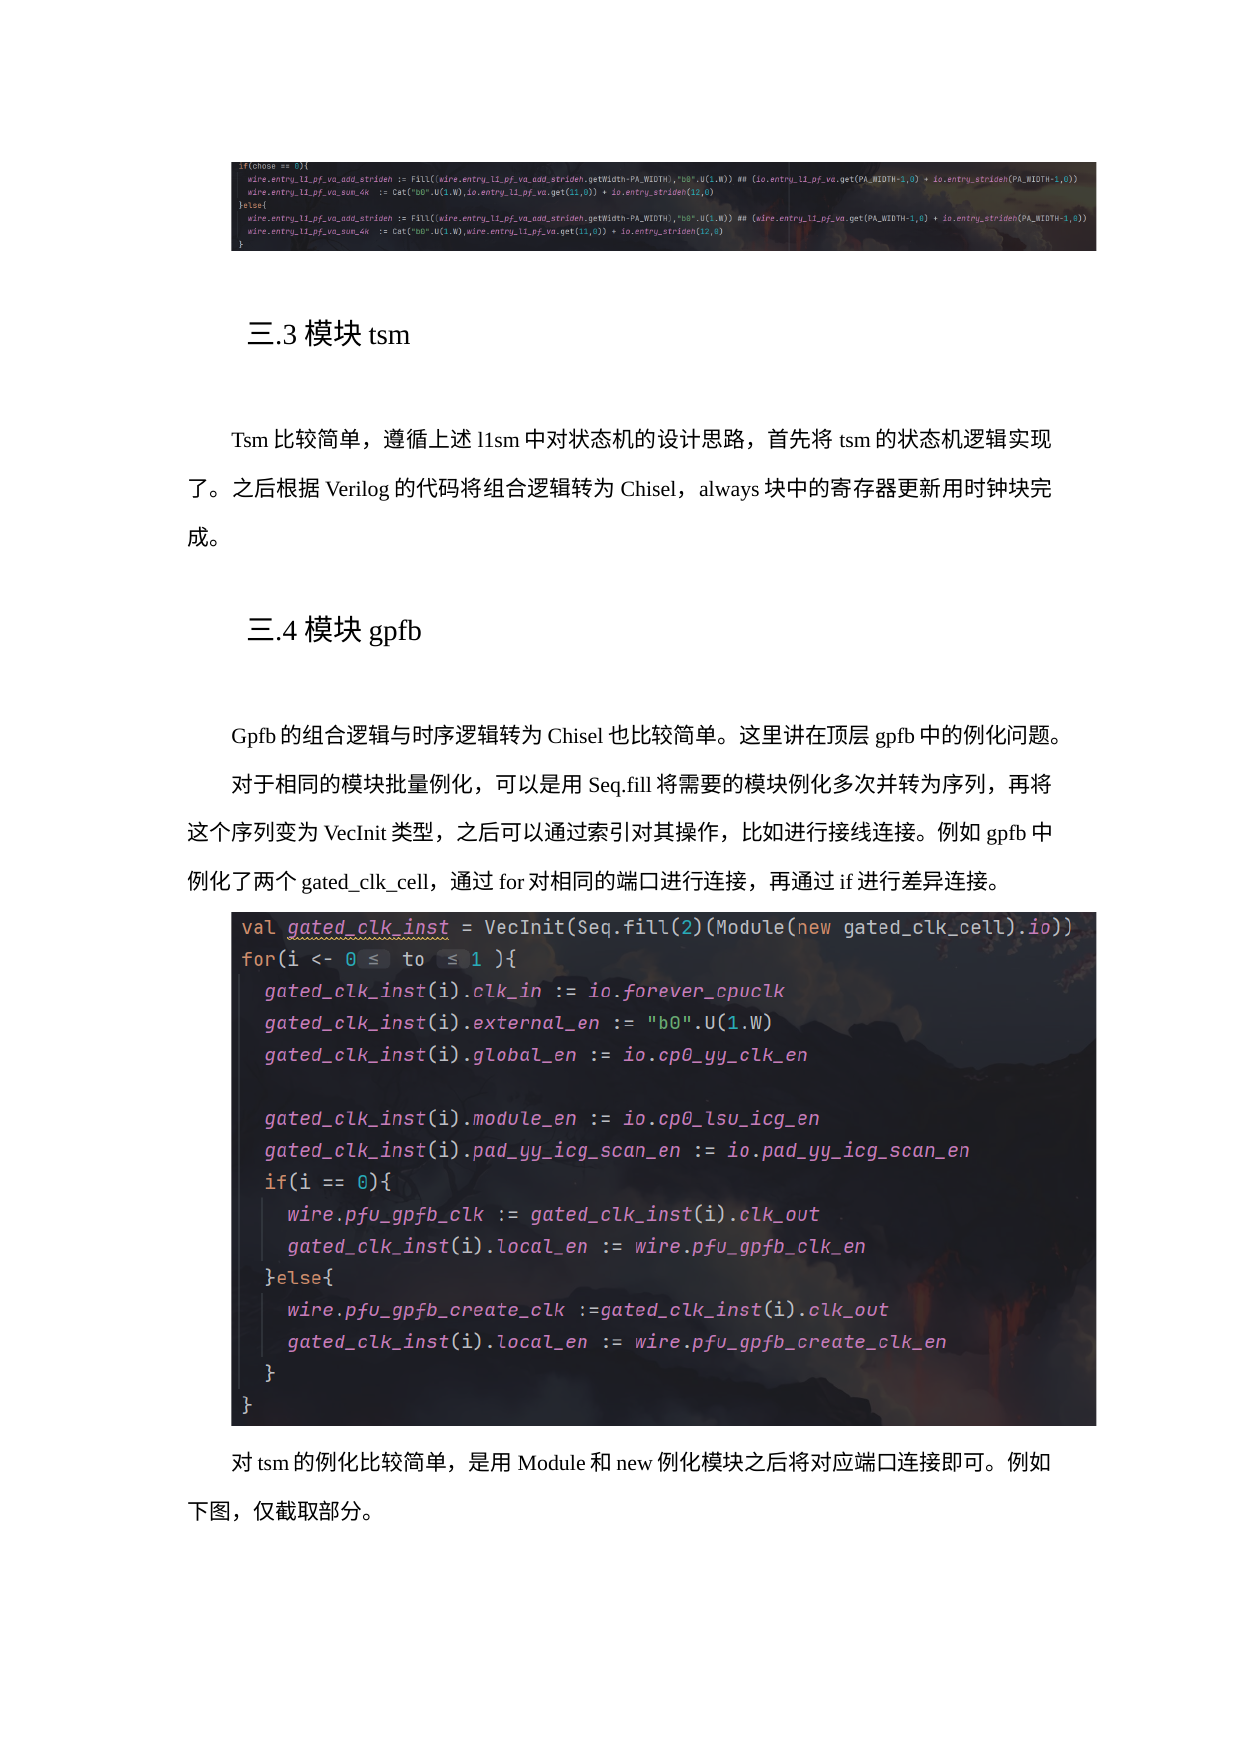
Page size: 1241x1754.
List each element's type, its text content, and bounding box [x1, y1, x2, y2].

picture [231, 912, 1097, 1426]
text 对tsm的例化比较简单，是用Module和new例化模块之后将对应端口连接即可。例如下图，仅截取部分。 [187, 1445, 1053, 1526]
text Tsm比较简单，遵循上述l1sm中对状态机的设计思路，首先将tsm的状态机逻辑实现了。之后根据Verilog的代码将组合逻辑转为Chisel，always块中的寄存器更新用时钟块完成。 [187, 422, 1053, 552]
picture [231, 162, 1097, 251]
subtitle 模块gpfb [187, 595, 1053, 660]
subtitle 模块tsm [187, 299, 1053, 364]
text 对于相同的模块批量例化，可以是用Seq.fill将需要的模块例化多次并转为序列，再将这个序列变为VecInit类型，之后可以通过索引对其操作，比如进行接线连接。例如gpfb中例化了两个gated_clk_cell，通过for对相同的端口进行连接，再通过if进行差异连接。 [187, 766, 1053, 896]
text Gpfb的组合逻辑与时序逻辑转为Chisel也比较简单。这里讲在顶层gpfb中的例化问题。 [187, 718, 1053, 750]
